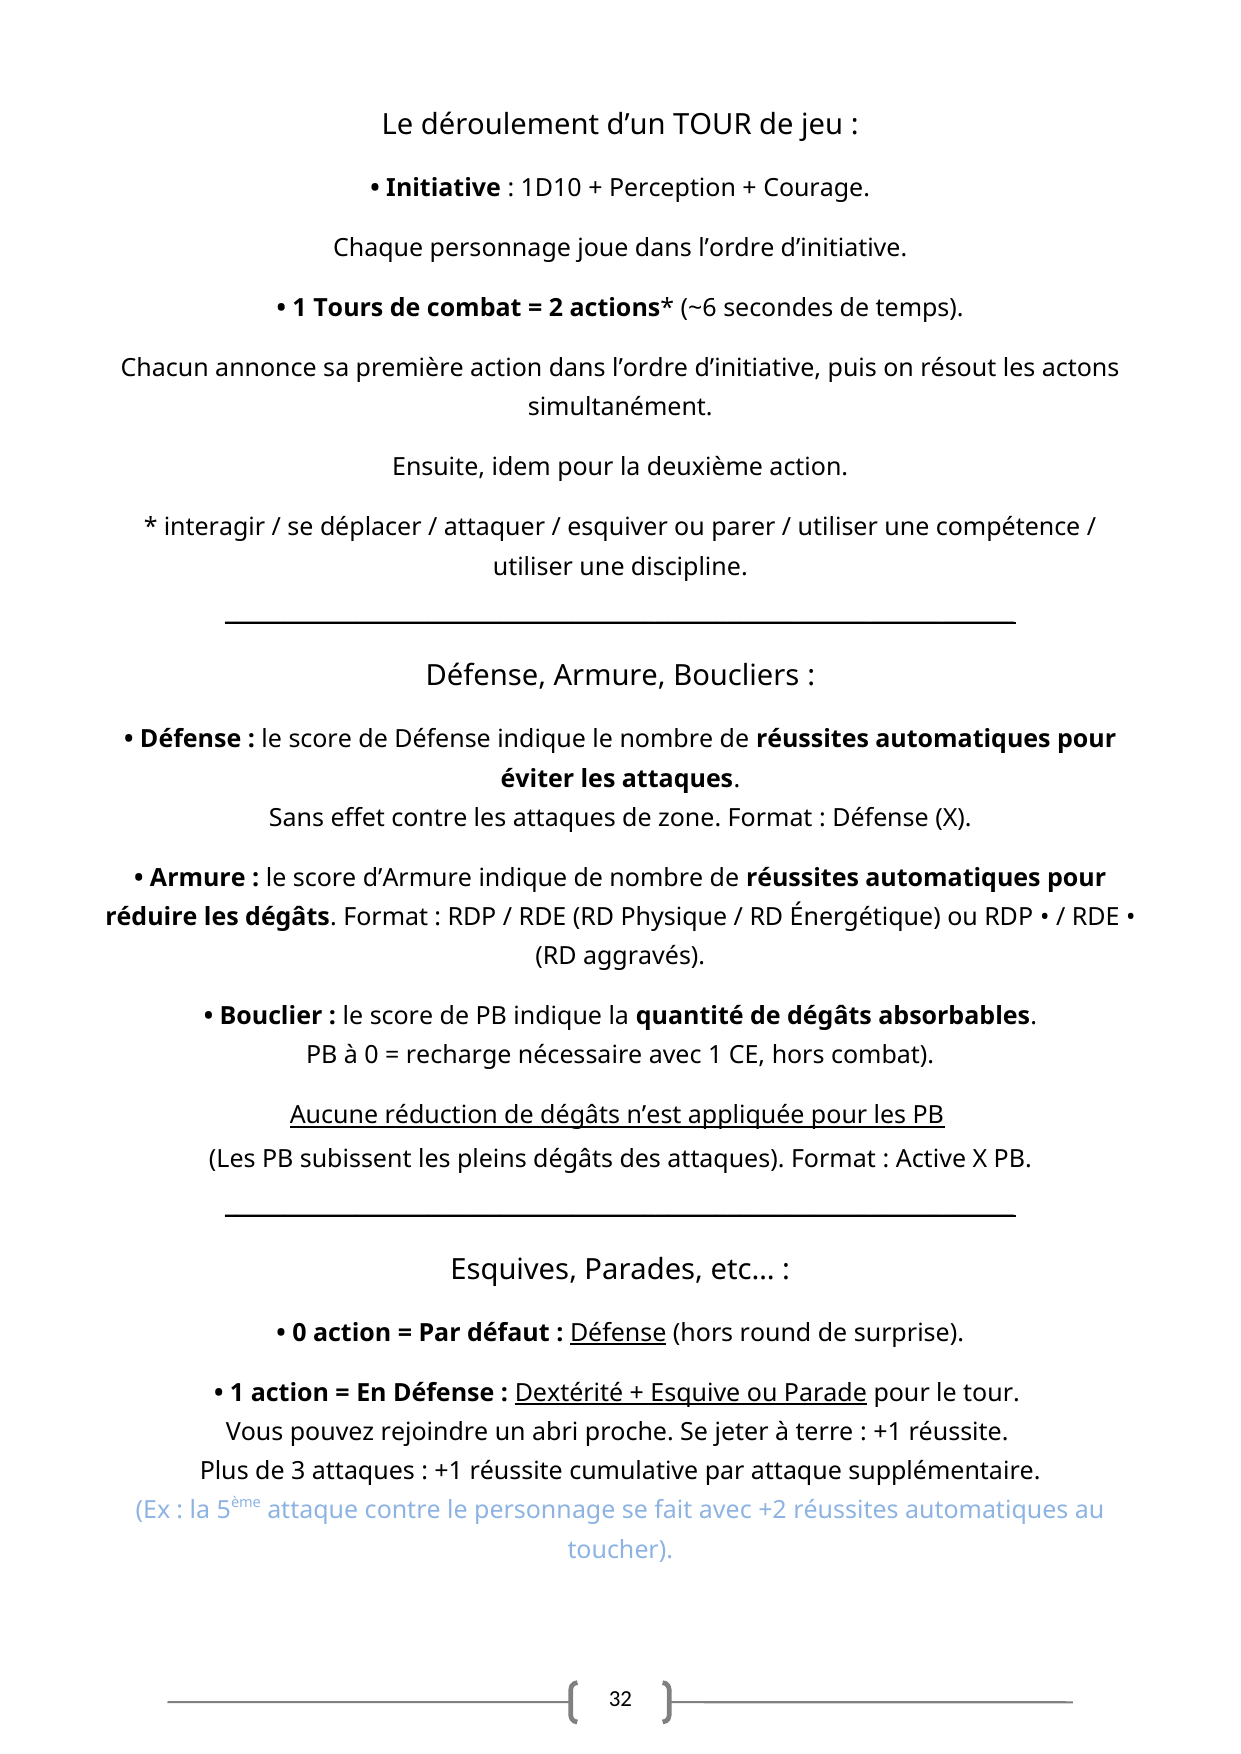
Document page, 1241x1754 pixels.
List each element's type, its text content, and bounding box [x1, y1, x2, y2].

text • 1 action = En Défense : Dextérité + Esquive ou Parade pour le tour. Vous pouvez rejoindre un abri proche. Se jeter à terre : +1 réussite. Plus de 3 attaques : +1 réussite cumulative par attaque supplémentaire. (Ex : la 5ème attaque contre le personnage se fait avec +2 réussites automatiques au toucher). [103, 1374, 1137, 1565]
text • 1 Tours de combat = 2 actions* (~6 secondes de temps). [103, 290, 1137, 324]
text Esquives, Parades, etc… : [103, 1248, 1137, 1288]
text • Bouclier : le score de PB indique la quantité de dégâts absorbables. PB à 0 = recharge nécessaire avec 1 CE, hors combat). [103, 998, 1137, 1071]
text • 0 action = Par défaut : Défense (hors round de surprise). [103, 1314, 1137, 1349]
text Aucune réduction de dégâts n’est appliquée pour les PB (Les PB subissent les pleins dégâts des attaques). Format : Active X PB. __________________________________________________________________ [103, 1097, 1137, 1221]
text • Initiative : 1D10 + Perception + Courage. [103, 170, 1137, 204]
text Le déroulement d’un TOUR de jeu : [103, 103, 1137, 143]
text Ensuite, idem pour la deuxième action. [103, 449, 1137, 483]
text Défense, Armure, Boucliers : [103, 654, 1137, 694]
text * interagir / se déplacer / attaquer / esquiver ou parer / utiliser une compétence / utiliser une discipline. __________________________________________________________________ [103, 509, 1137, 628]
text Chacun annonce sa première action dans l’ordre d’initiative, puis on résout les actons simultanément. [103, 350, 1137, 423]
text • Armure : le score d’Armure indique de nombre de réussites automatiques pour réduire les dégâts. Format : RDP / RDE (RD Physique / RD Énergétique) ou RDP • / RDE • (RD aggravés). [103, 859, 1137, 972]
text Chaque personnage joue dans l’ordre d’initiative. [103, 230, 1137, 264]
text • Défense : le score de Défense indique le nombre de réussites automatiques pour éviter les attaques. Sans effet contre les attaques de zone. Format : Défense (X). [103, 721, 1137, 833]
